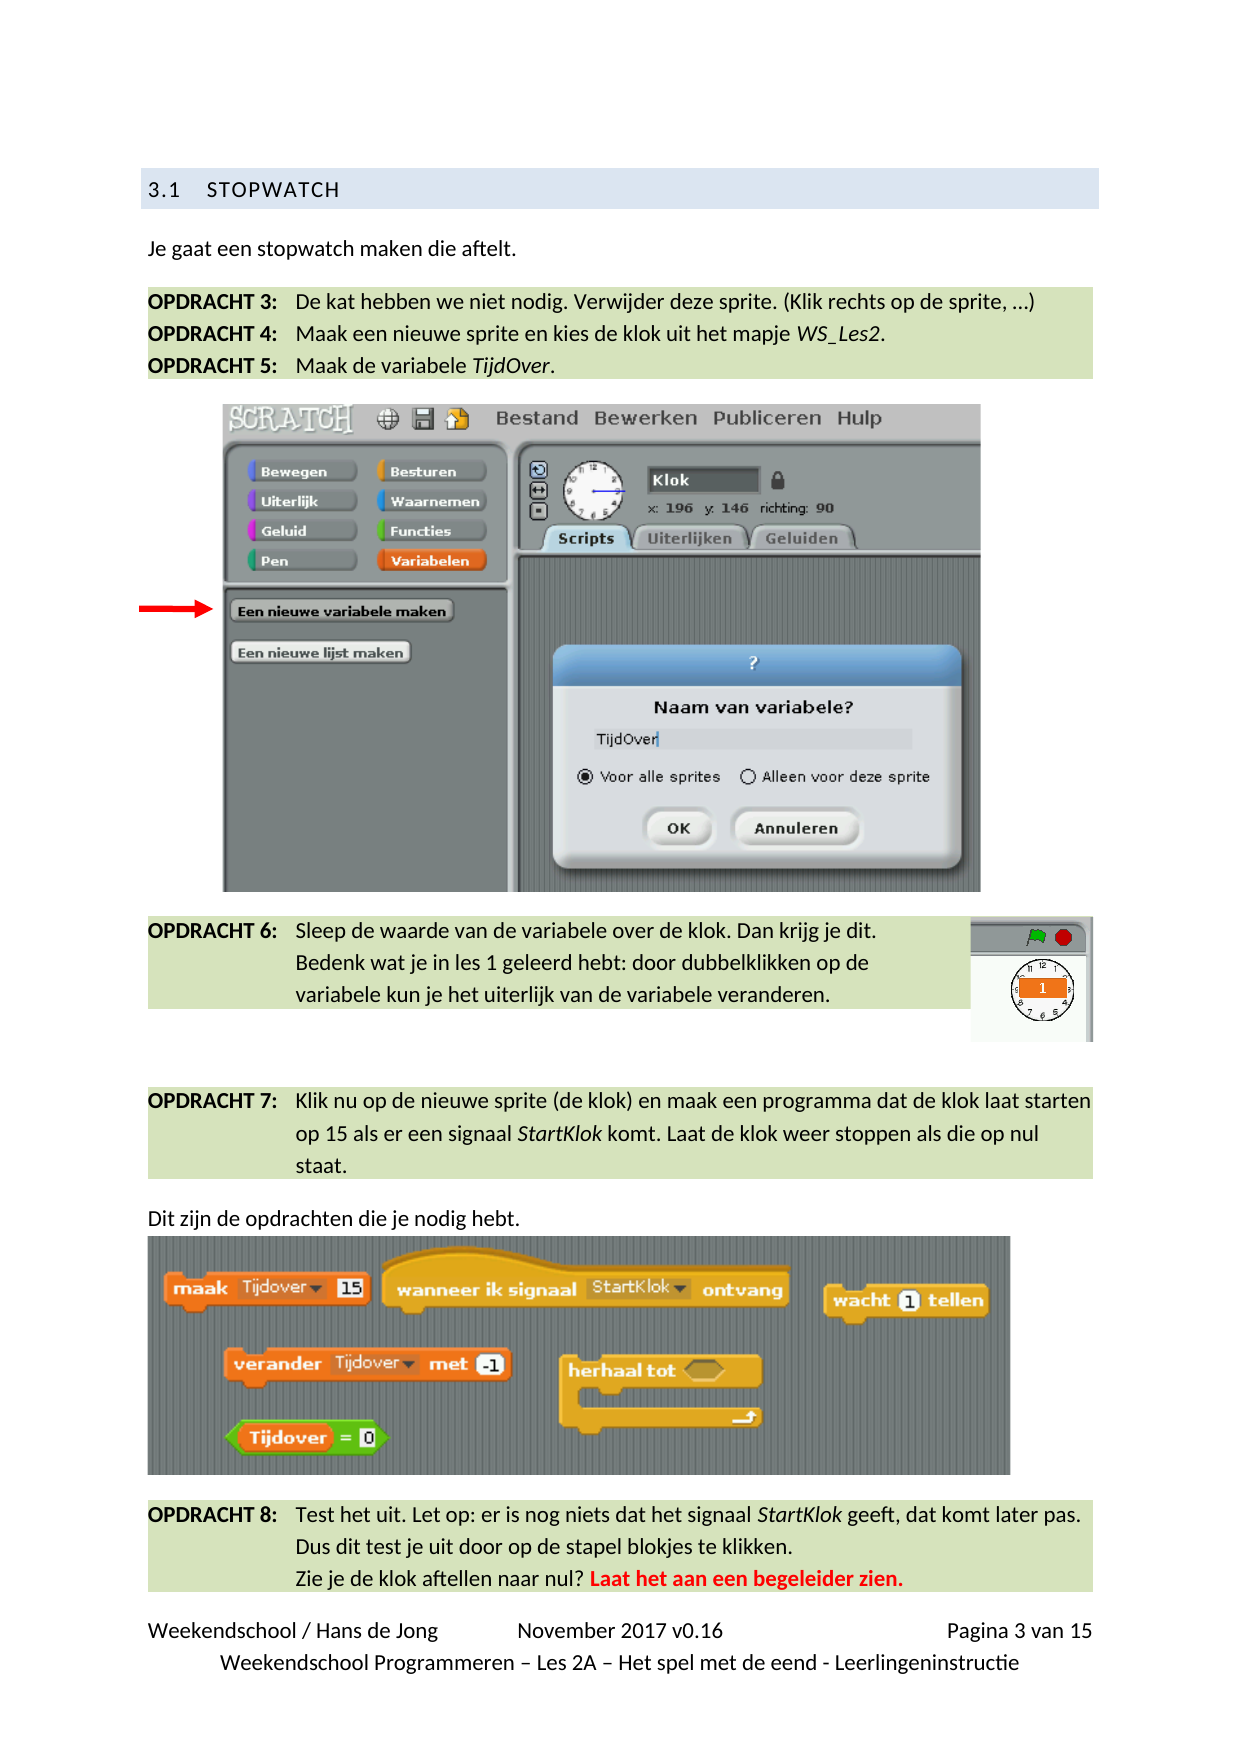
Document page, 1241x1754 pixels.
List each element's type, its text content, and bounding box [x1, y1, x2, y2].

picture [222, 404, 981, 892]
text Test het uit. Let op: er is nog niets dat het signaal StartKlok geeft, dat komt later pas. Dus dit test je uit door op de stapel blokjes te klikken. Zie je de klok aftellen naar nul? Laat het aan een begeleider zien. [148, 1500, 1093, 1592]
text De kat hebben we niet nodig. Verwijder deze sprite. (Klik rechts op de sprite, …) [148, 287, 1093, 315]
text Klik nu op de nieuwe sprite (de klok) en maak een programma dat de klok laat starten op 15 als er een signaal StartKlok komt. Laat de klok weer stoppen als die op nul staat. [148, 1087, 1093, 1179]
text Je gaat een stopwatch maken die aftelt. [148, 234, 1093, 262]
text Maak de variabele TijdOver. [148, 351, 1093, 379]
picture [970, 917, 1094, 1042]
text Sleep de waarde van de variabele over de klok. Dan krijg je dit. Bedenk wat je in les 1 geleerd hebt: door dubbelklikken op de variabele kun je het uiterlijk van de variabele veranderen. [148, 916, 1093, 1009]
text Maak een nieuwe sprite en kies de klok uit het mapje WS_Les2. [148, 319, 1093, 347]
picture [147, 1236, 1011, 1475]
subtitle Stopwatch [148, 175, 1093, 203]
